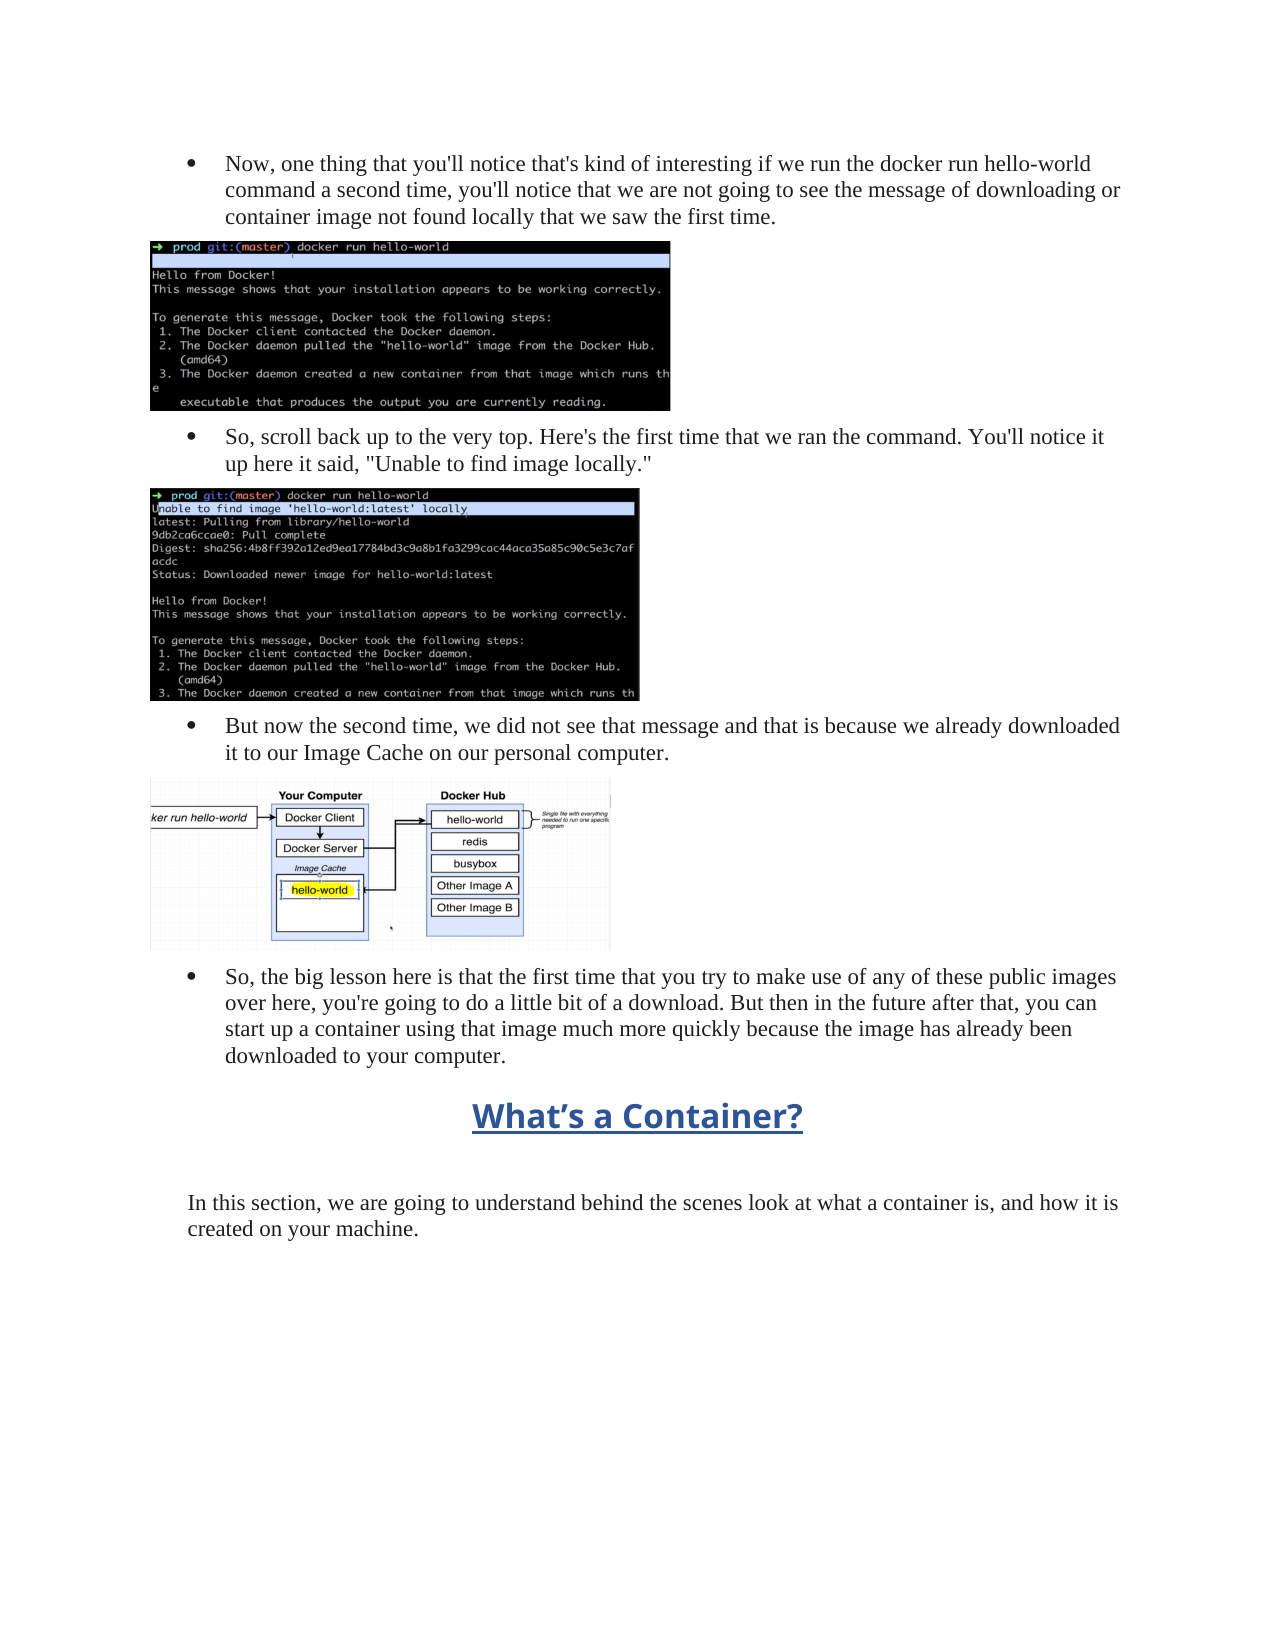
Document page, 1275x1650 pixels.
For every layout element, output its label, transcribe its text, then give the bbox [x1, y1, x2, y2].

picture [150, 777, 611, 951]
list So, scroll back up to the very top. Here's the first time that we ran the command. You'll notice it up here it said, "Unable to find image locally." [187, 423, 1125, 476]
picture [150, 241, 671, 411]
picture [150, 488, 640, 701]
list But now the second time, we did not see that message and that is because we already downloaded it to our Image Cache on our personal computer. [187, 713, 1125, 765]
text In this section, we are going to understand behind the scenes look at what a container is, and how it is created on your machine. [187, 1189, 1125, 1242]
list So, the big lesson here is that the first time that you try to make use of any of these public images over here, you're going to do a little bit of a download. But then in the future after that, you can start up a container using that image much more quickly because the image has already been downloaded to your computer. [187, 963, 1125, 1068]
list Now, one thing that you'll notice that's kind of interesting if we run the docker run hello-world command a second time, you'll notice that we are not going to see the message of downloading or container image not found locally that we saw the first time. [187, 150, 1125, 229]
subtitle What’s a Container? [150, 1093, 1125, 1138]
